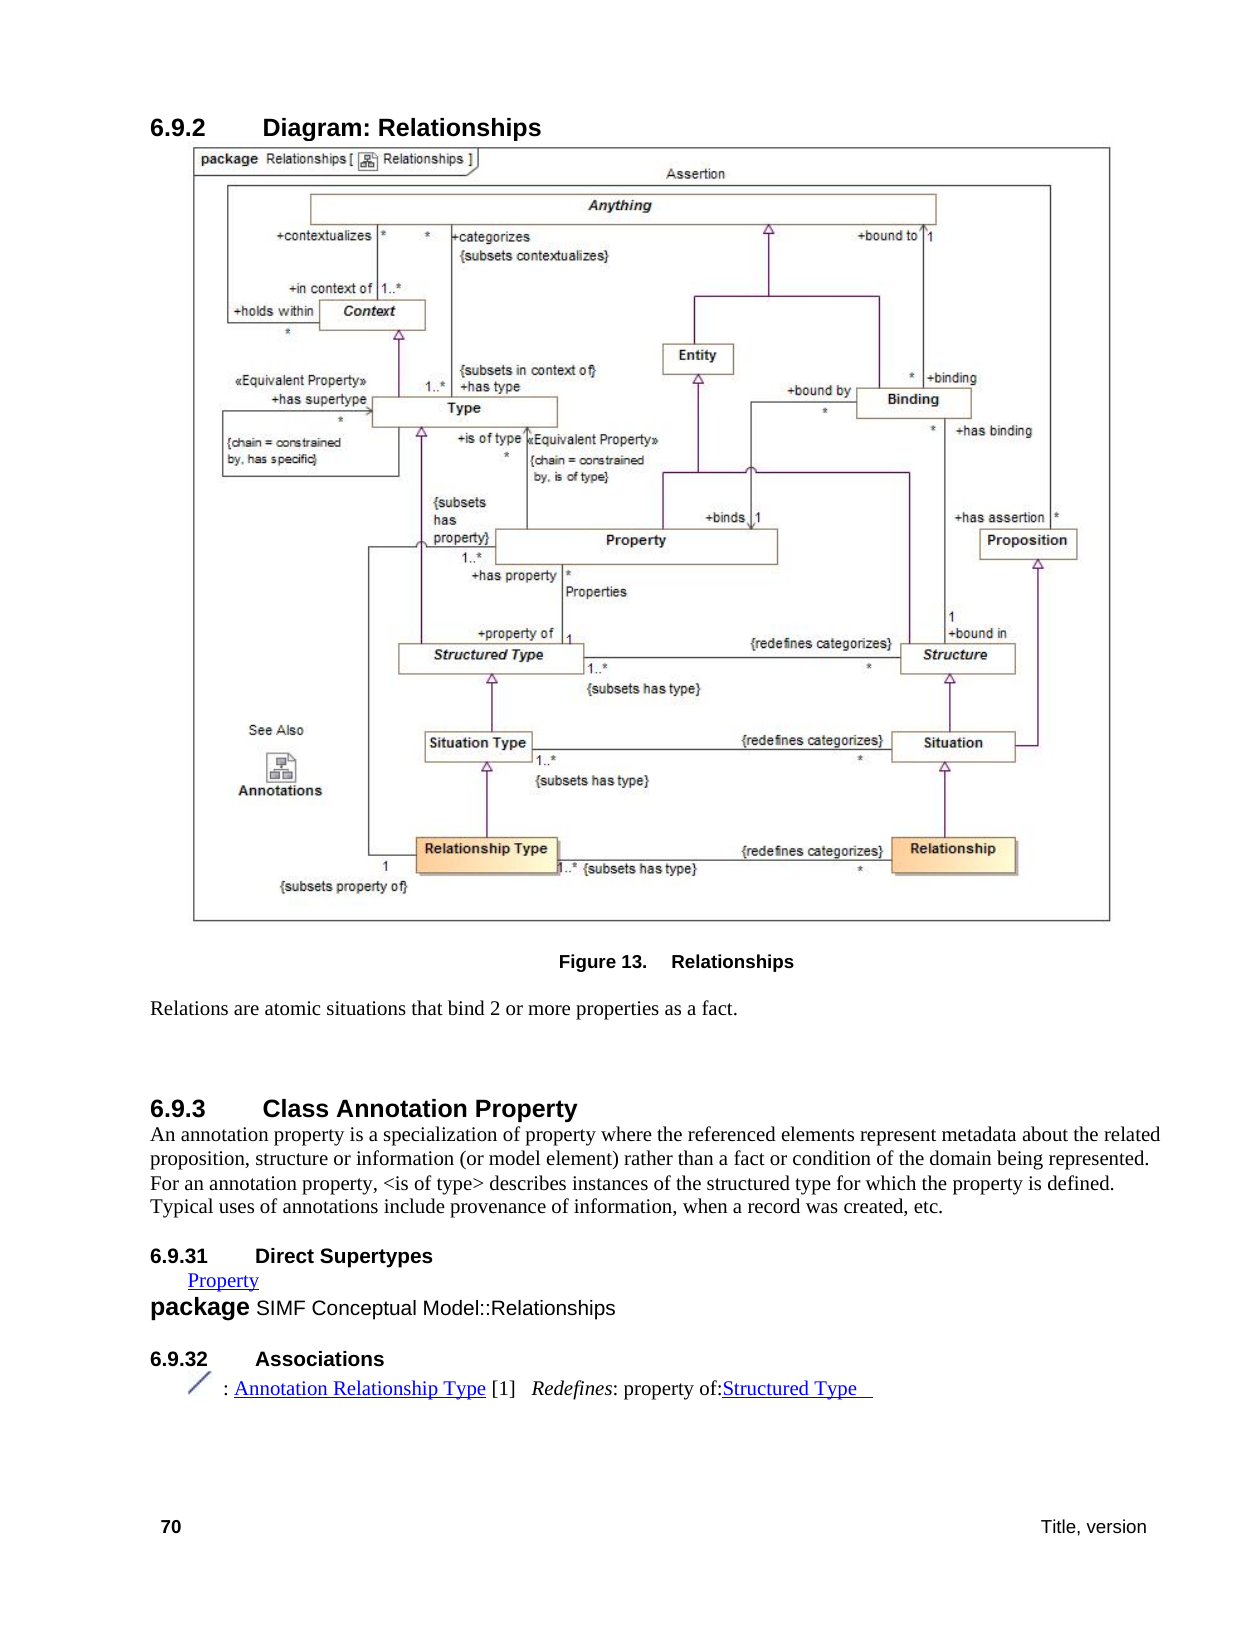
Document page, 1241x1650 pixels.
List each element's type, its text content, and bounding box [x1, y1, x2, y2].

text An annotation property is a specialization of property where the referenced elements represent metadata about the related proposition, structure or information (or model element) rather than a fact or condition of the domain being represented. For an annotation property, <is of type> describes instances of the structured type for which the property is defined. Typical uses of annotations include provenance of information, when a record was created, etc. [150, 1122, 1165, 1218]
text Property [187, 1268, 1165, 1292]
picture [187, 141, 1128, 939]
subtitle Class Annotation Property [150, 1093, 1165, 1122]
text package SIMF Conceptual Model::Relationships [150, 1292, 1165, 1321]
subtitle Associations [150, 1346, 1165, 1370]
list Relationships [187, 951, 1165, 972]
text Relations are atomic situations that bind 2 or more properties as a fact. [150, 996, 1165, 1020]
picture [187, 1370, 213, 1396]
text : Annotation Relationship Type [1] Redefines: property of:Structured Type [187, 1370, 1165, 1400]
subtitle Diagram: Relationships [150, 112, 1165, 141]
subtitle Direct Supertypes [150, 1244, 1165, 1268]
